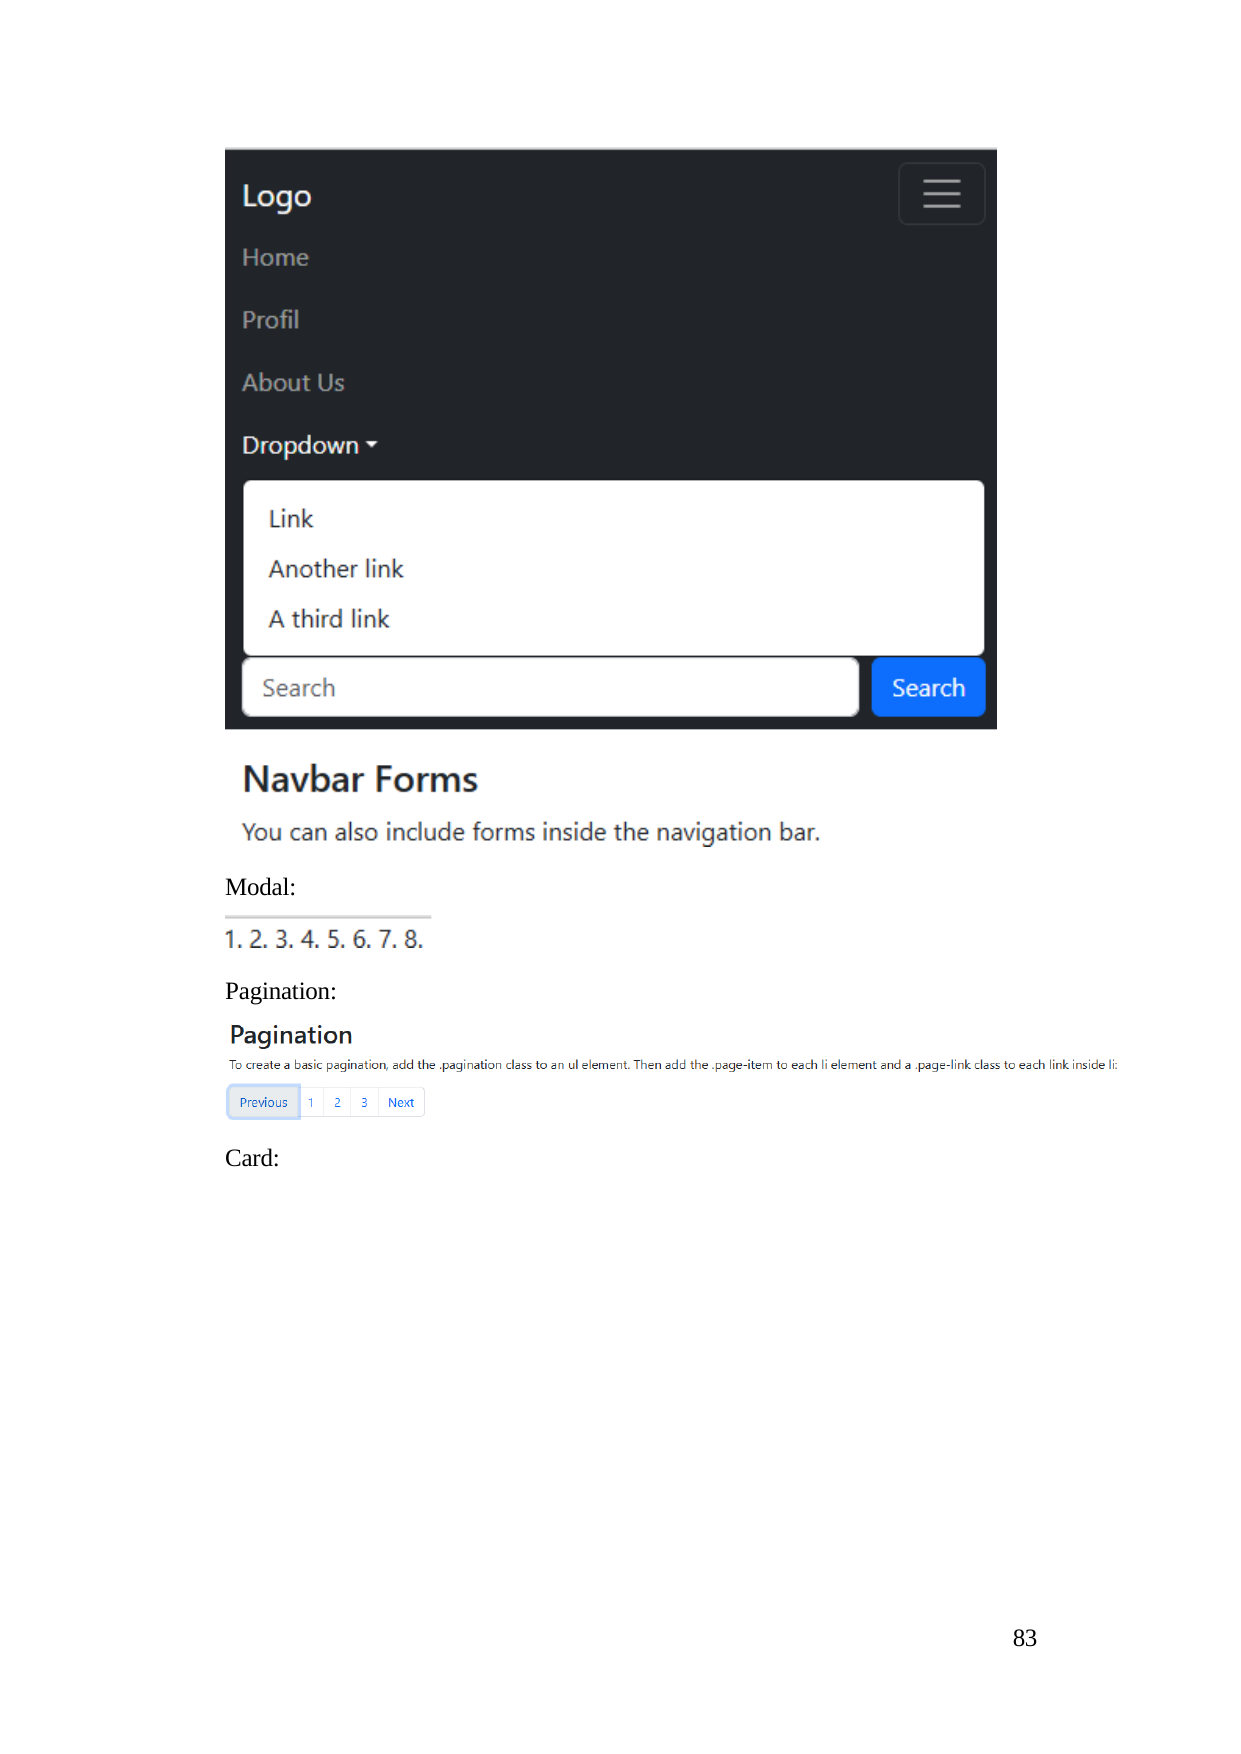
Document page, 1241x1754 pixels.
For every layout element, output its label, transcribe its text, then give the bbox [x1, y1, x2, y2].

picture [225, 915, 432, 948]
text Pagination: [225, 941, 1137, 1005]
picture [225, 1024, 1117, 1120]
picture [225, 147, 997, 847]
text Modal: [225, 872, 1137, 901]
text Card: [225, 1045, 1137, 1172]
